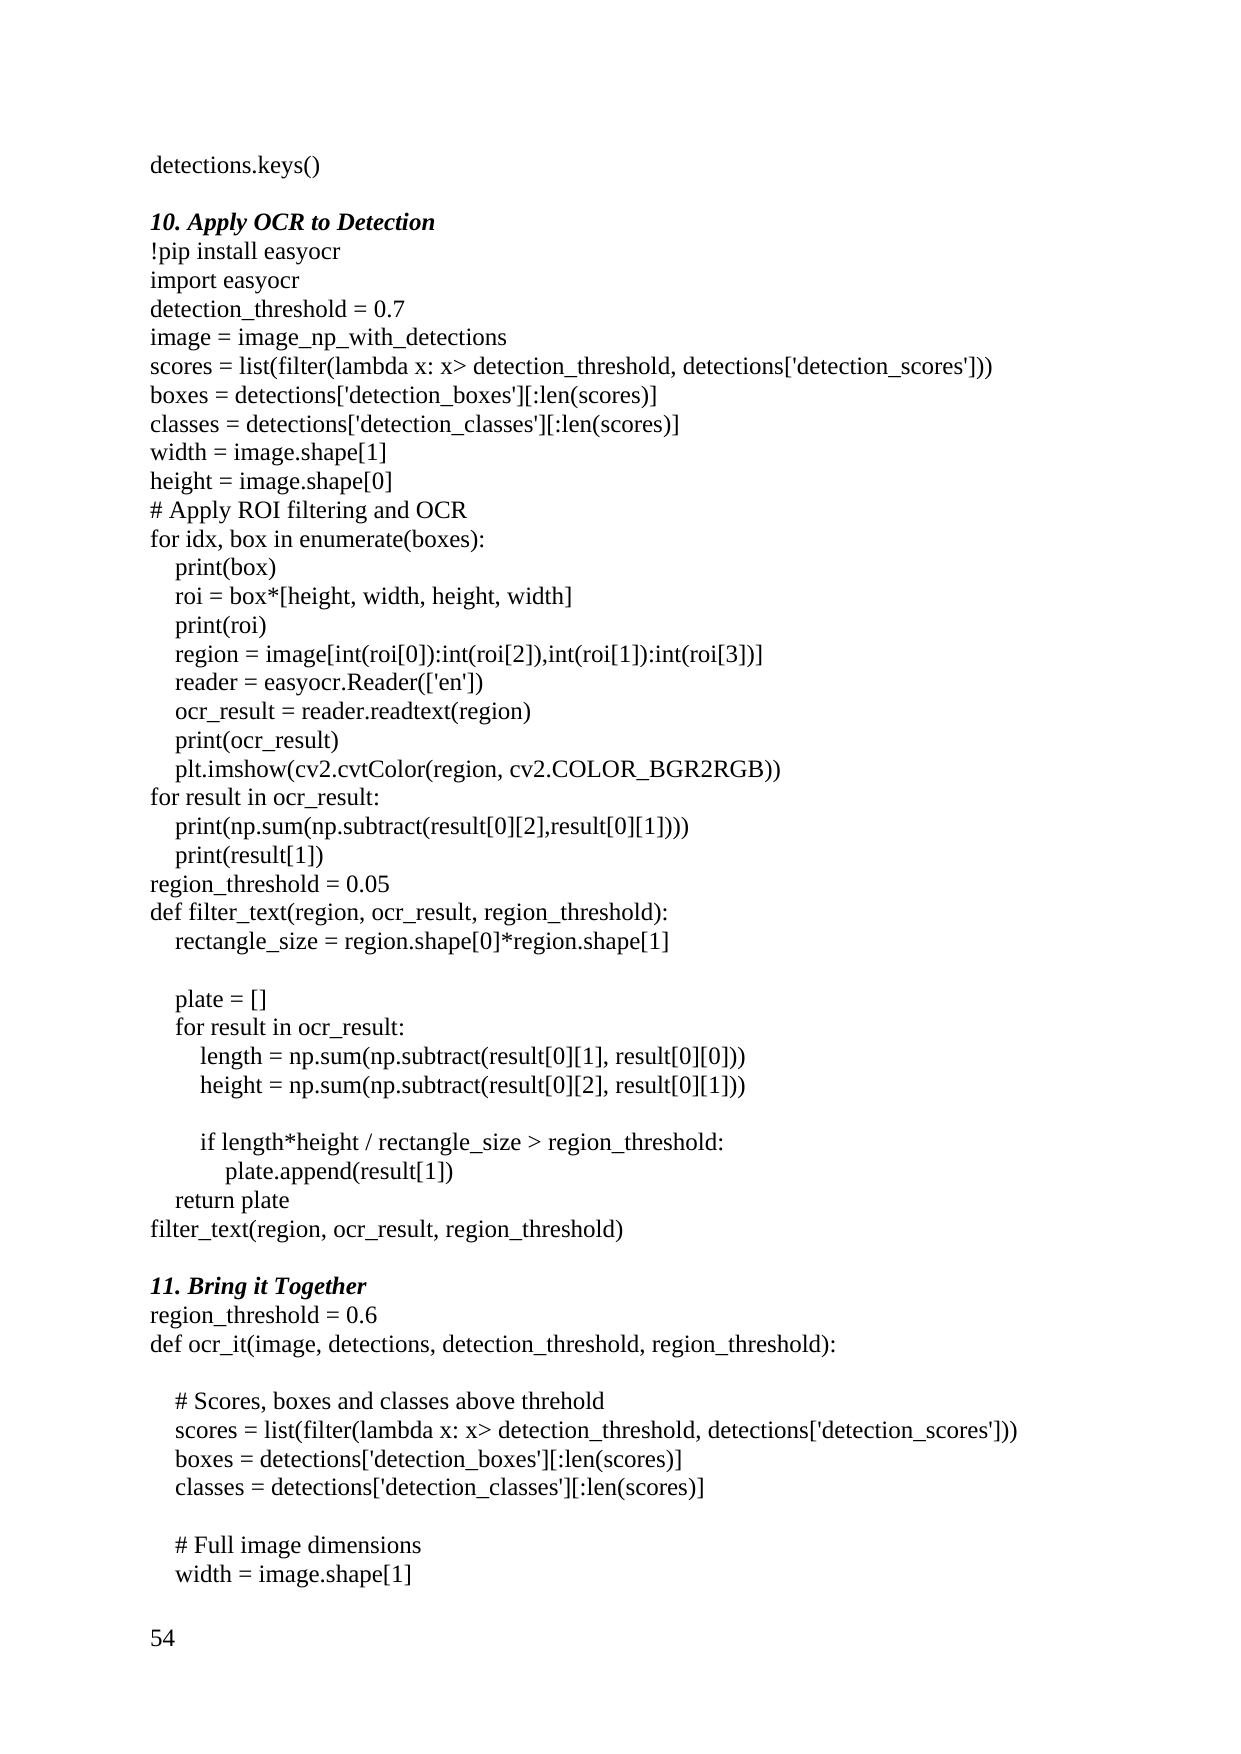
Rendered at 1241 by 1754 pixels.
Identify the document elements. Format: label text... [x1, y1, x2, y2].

text ocr_result = reader.readtext(region) [150, 696, 1090, 725]
text region = image[int(roi[0]):int(roi[2]),int(roi[1]):int(roi[3])] [150, 639, 1090, 667]
text boxes = detections['detection_boxes'][:len(scores)] [150, 1444, 1090, 1472]
text 11. Bring it Together [150, 1271, 1090, 1300]
text scores = list(filter(lambda x: x> detection_threshold, detections['detection_scores'])) [150, 351, 1090, 380]
text print(ocr_result) [150, 725, 1090, 754]
text classes = detections['detection_classes'][:len(scores)] [150, 409, 1090, 437]
text length = np.sum(np.subtract(result[0][1], result[0][0])) [150, 1041, 1090, 1070]
text plt.imshow(cv2.cvtColor(region, cv2.COLOR_BGR2RGB)) [150, 754, 1090, 782]
text 10. Apply OCR to Detection [150, 207, 1090, 236]
text scores = list(filter(lambda x: x> detection_threshold, detections['detection_scores'])) [150, 1415, 1090, 1444]
text detections.keys() [150, 150, 1090, 179]
text for result in ocr_result: [150, 782, 1090, 811]
text boxes = detections['detection_boxes'][:len(scores)] [150, 380, 1090, 409]
text plate.append(result[1]) [150, 1156, 1090, 1185]
text roi = box*[height, width, height, width] [150, 581, 1090, 610]
text reader = easyocr.Reader(['en']) [150, 667, 1090, 696]
text for result in ocr_result: [150, 1012, 1090, 1041]
text region_threshold = 0.6 [150, 1300, 1090, 1329]
text if length*height / rectangle_size > region_threshold: [150, 1127, 1090, 1156]
text region_threshold = 0.05 [150, 869, 1090, 897]
text import easyocr [150, 265, 1090, 294]
text classes = detections['detection_classes'][:len(scores)] [150, 1472, 1090, 1501]
text rectangle_size = region.shape[0]*region.shape[1] [150, 926, 1090, 955]
text # Scores, boxes and classes above threhold [150, 1386, 1090, 1415]
text filter_text(region, ocr_result, region_threshold) [150, 1214, 1090, 1242]
text height = image.shape[0] [150, 466, 1090, 495]
text return plate [150, 1185, 1090, 1214]
text !pip install easyocr [150, 236, 1090, 265]
text height = np.sum(np.subtract(result[0][2], result[0][1])) [150, 1070, 1090, 1099]
text print(result[1]) [150, 840, 1090, 869]
text # Apply ROI filtering and OCR [150, 495, 1090, 524]
text width = image.shape[1] [150, 437, 1090, 466]
text print(box) [150, 552, 1090, 581]
text def filter_text(region, ocr_result, region_threshold): [150, 897, 1090, 926]
text # Full image dimensions [150, 1530, 1090, 1559]
text width = image.shape[1] [150, 1559, 1090, 1587]
text detection_threshold = 0.7 [150, 294, 1090, 322]
text for idx, box in enumerate(boxes): [150, 524, 1090, 552]
text plate = [] [150, 984, 1090, 1012]
text print(roi) [150, 610, 1090, 639]
text def ocr_it(image, detections, detection_threshold, region_threshold): [150, 1329, 1090, 1357]
text image = image_np_with_detections [150, 322, 1090, 351]
text print(np.sum(np.subtract(result[0][2],result[0][1]))) [150, 811, 1090, 840]
